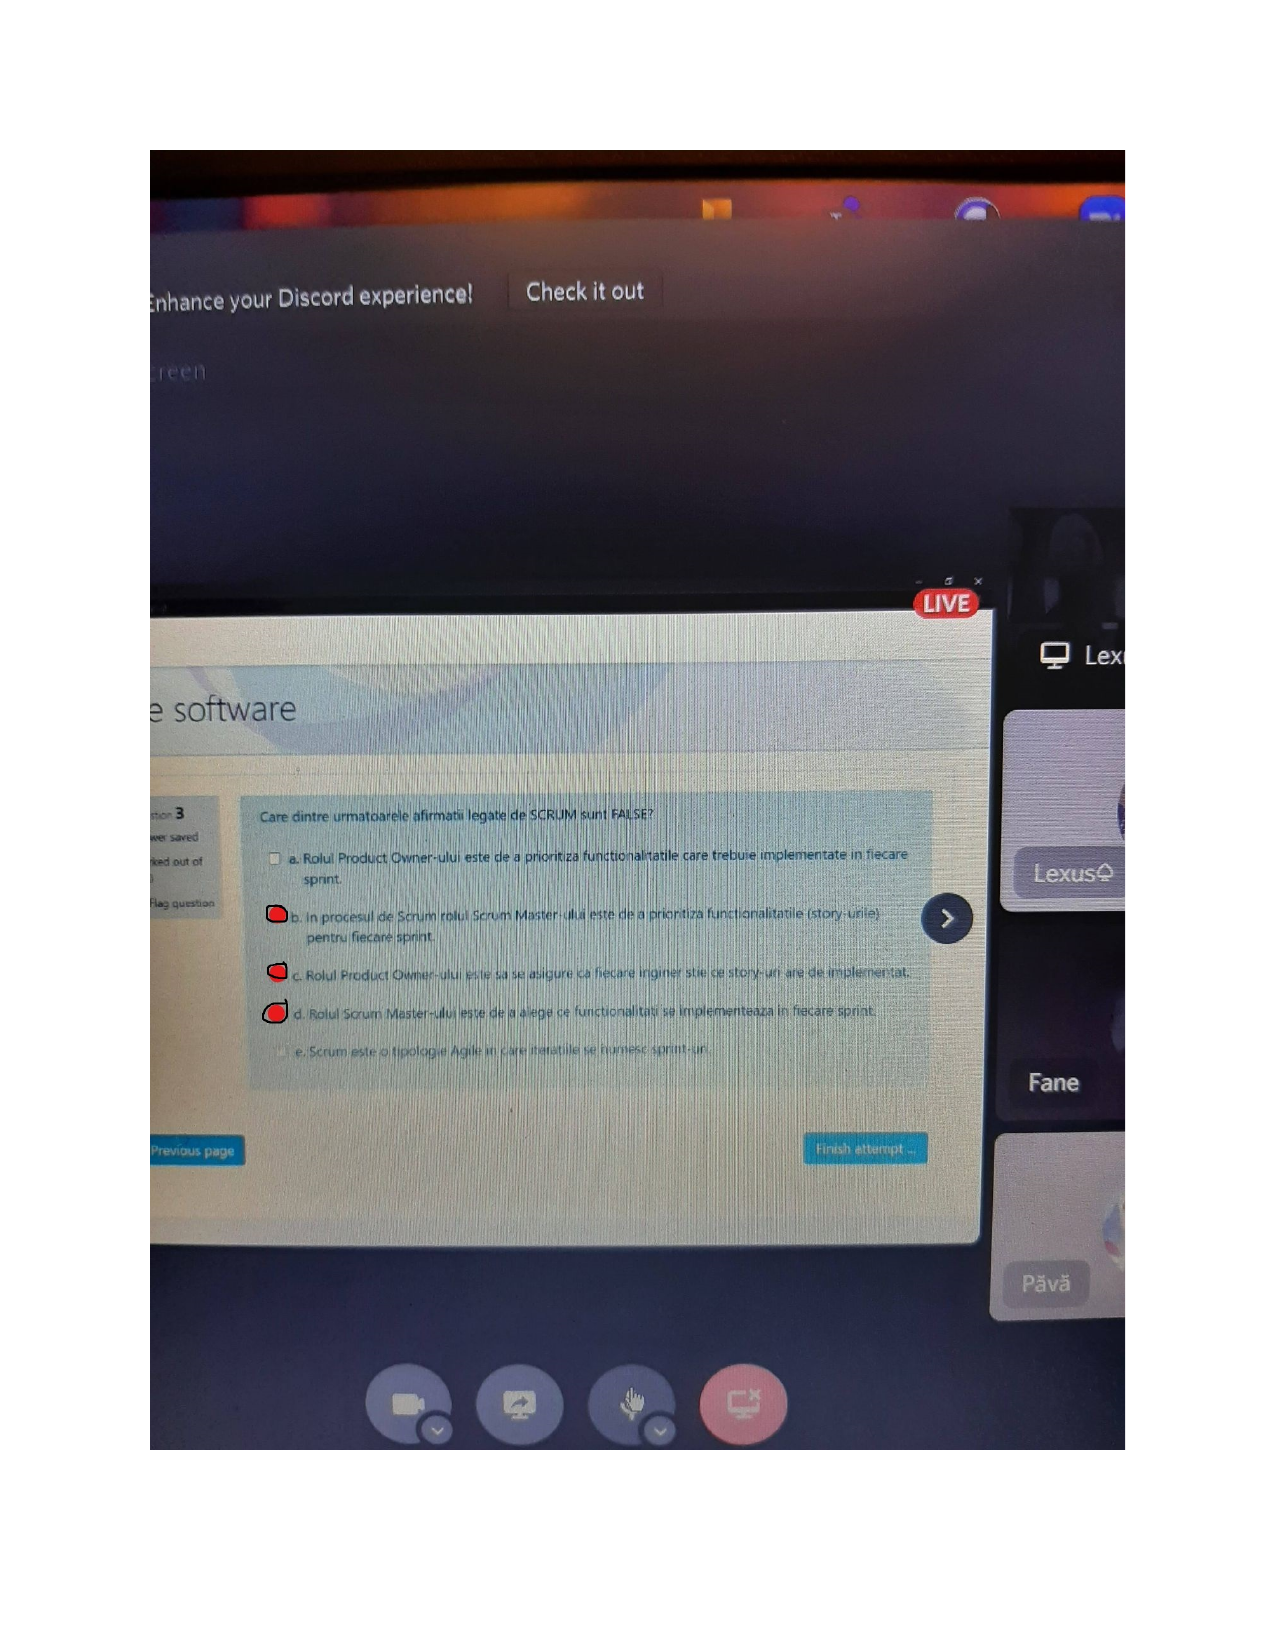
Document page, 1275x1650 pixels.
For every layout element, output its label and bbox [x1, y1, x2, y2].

picture [150, 150, 1125, 1450]
